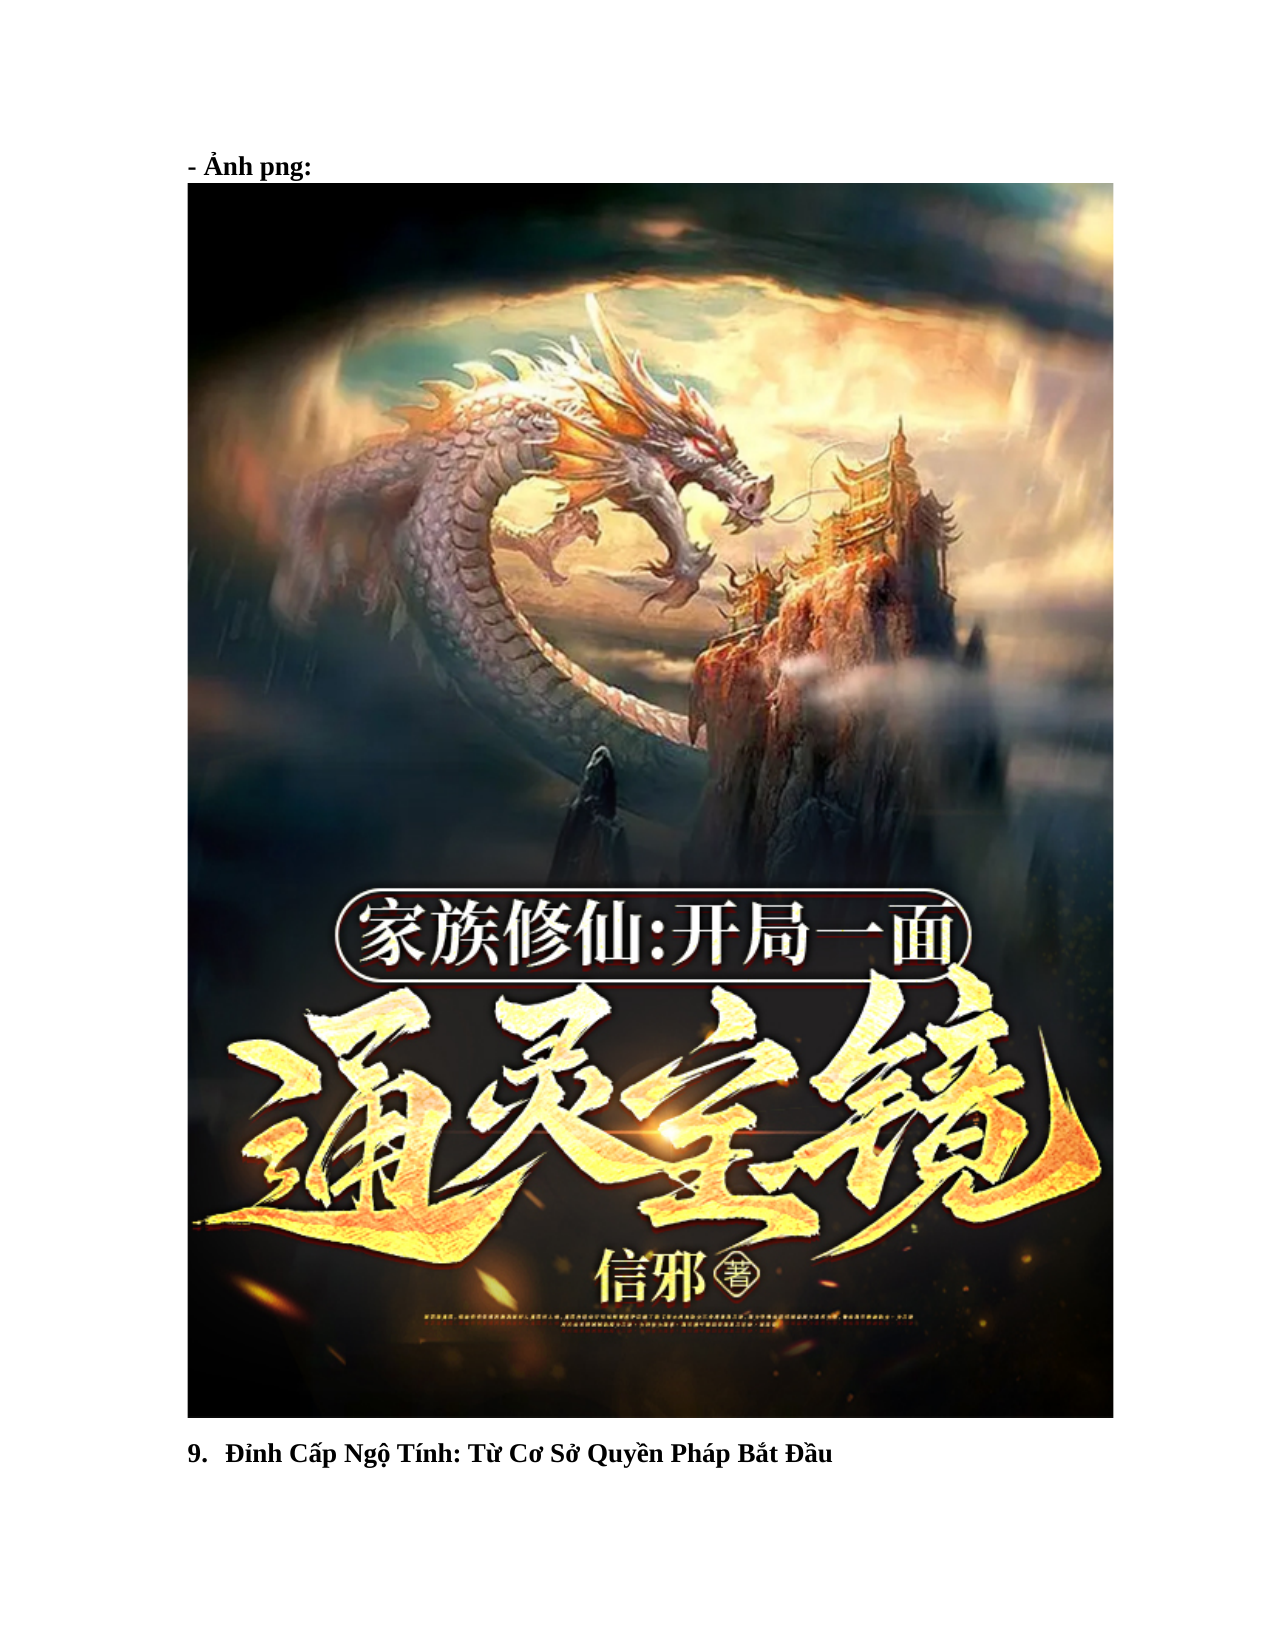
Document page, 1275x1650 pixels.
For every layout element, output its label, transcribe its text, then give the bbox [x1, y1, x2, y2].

text - Ảnh png: [187, 150, 1125, 181]
picture [187, 183, 1114, 1418]
list Đỉnh Cấp Ngộ Tính: Từ Cơ Sở Quyền Pháp Bắt Đầu [187, 1437, 1125, 1468]
